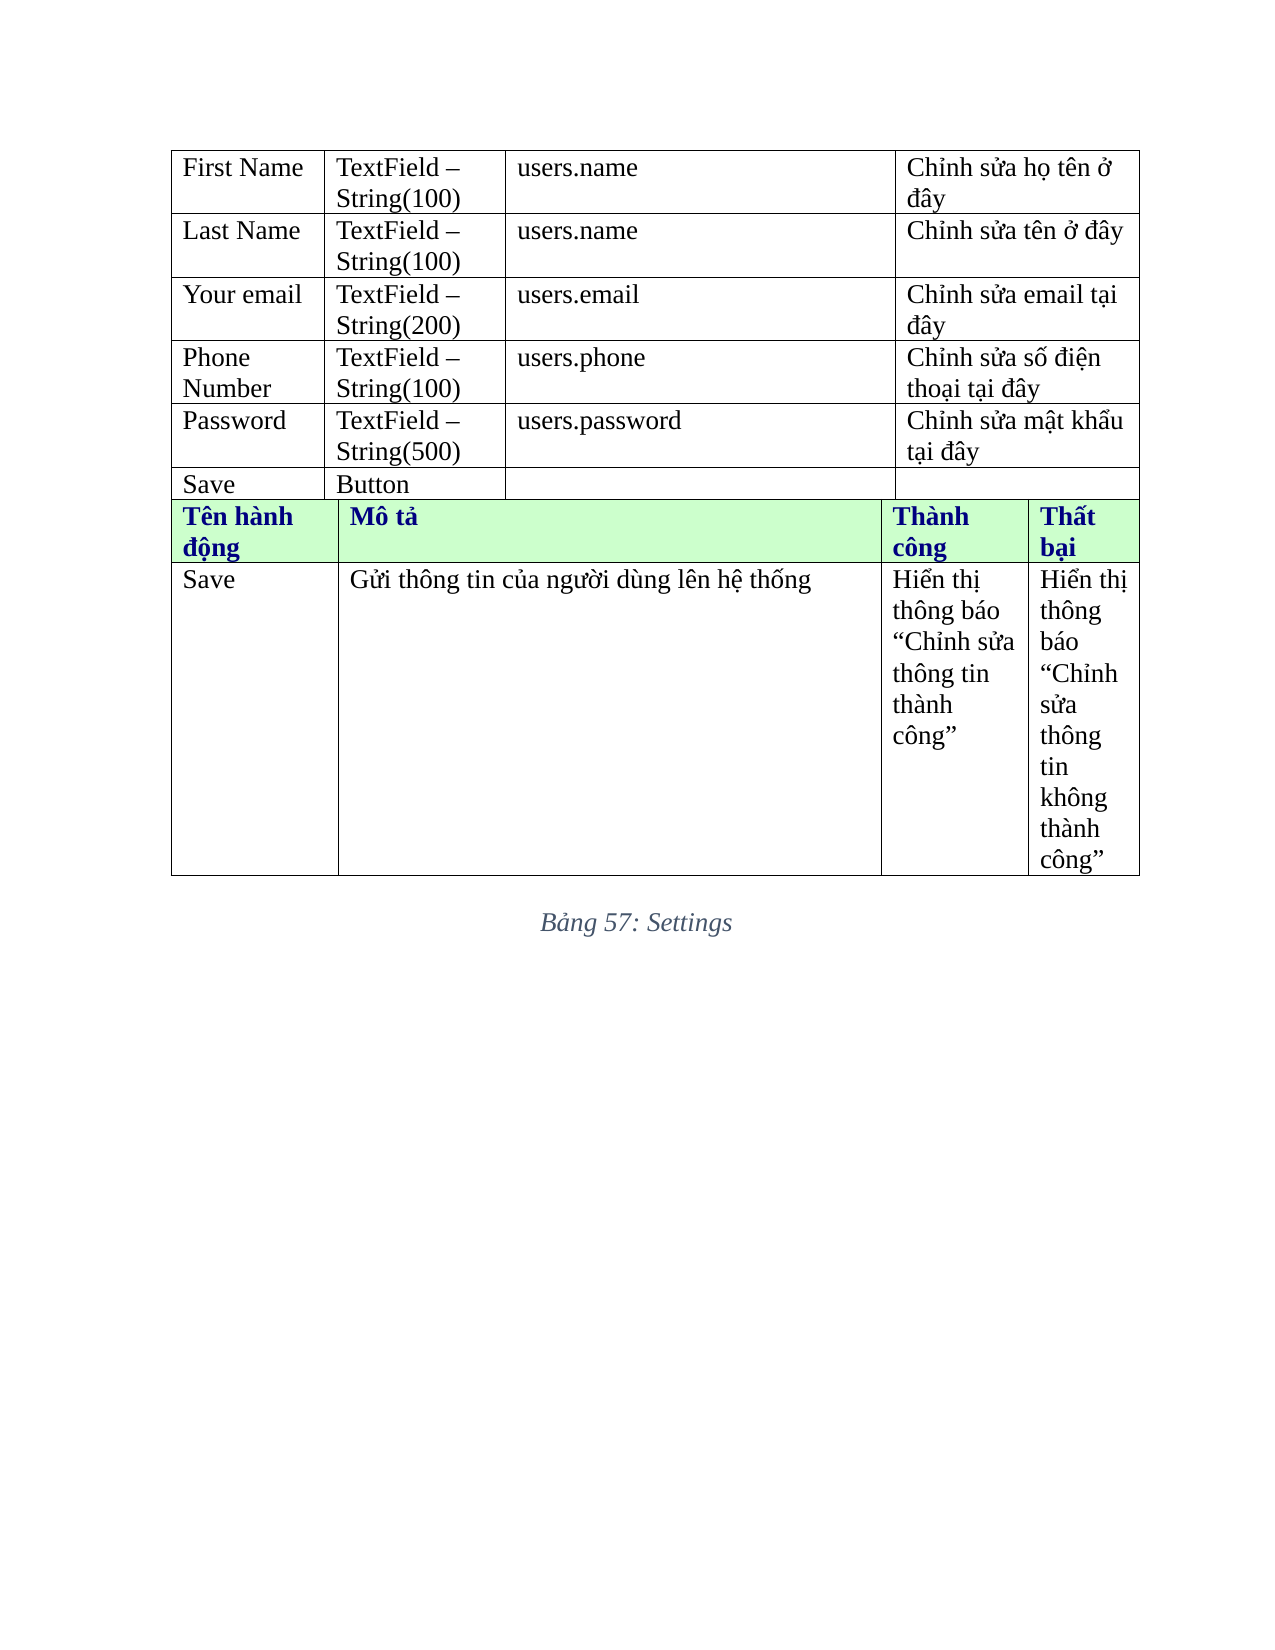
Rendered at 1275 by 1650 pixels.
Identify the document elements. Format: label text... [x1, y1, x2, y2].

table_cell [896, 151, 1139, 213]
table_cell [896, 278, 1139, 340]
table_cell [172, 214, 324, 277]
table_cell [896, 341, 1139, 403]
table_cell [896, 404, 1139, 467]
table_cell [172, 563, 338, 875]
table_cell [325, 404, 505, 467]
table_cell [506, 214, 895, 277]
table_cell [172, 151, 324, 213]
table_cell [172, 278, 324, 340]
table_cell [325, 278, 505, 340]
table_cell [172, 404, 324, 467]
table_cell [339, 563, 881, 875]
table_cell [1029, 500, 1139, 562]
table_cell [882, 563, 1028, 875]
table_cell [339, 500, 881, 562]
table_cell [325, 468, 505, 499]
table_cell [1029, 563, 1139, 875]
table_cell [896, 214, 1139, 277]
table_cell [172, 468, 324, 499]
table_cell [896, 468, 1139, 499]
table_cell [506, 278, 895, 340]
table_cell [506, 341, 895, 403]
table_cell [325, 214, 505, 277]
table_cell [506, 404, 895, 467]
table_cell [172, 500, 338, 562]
text Bảng 57: Settings [150, 906, 1125, 937]
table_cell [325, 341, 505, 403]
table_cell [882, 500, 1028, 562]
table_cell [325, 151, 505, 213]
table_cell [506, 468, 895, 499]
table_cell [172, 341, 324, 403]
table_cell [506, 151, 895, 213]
